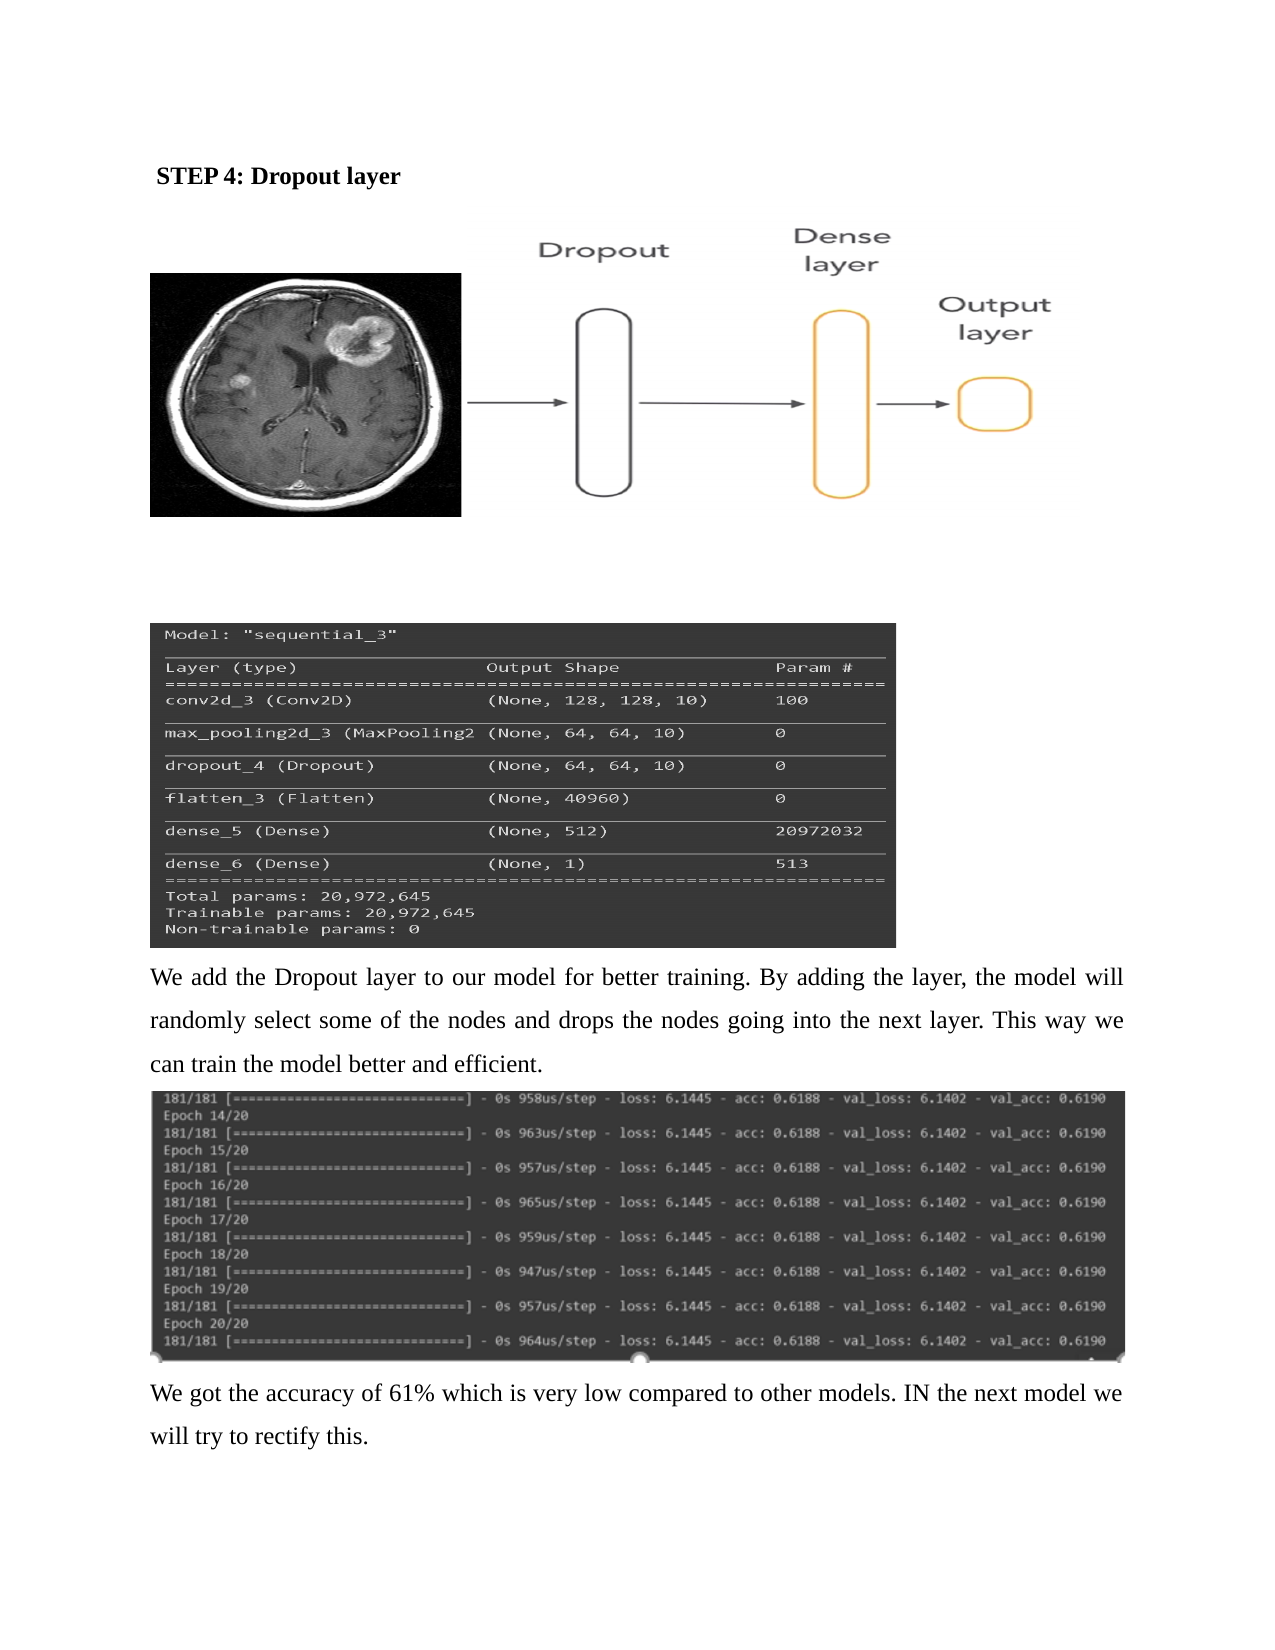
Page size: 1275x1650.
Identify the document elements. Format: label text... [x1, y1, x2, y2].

picture [467, 204, 1080, 517]
picture [150, 273, 462, 517]
text We got the accuracy of 61% which is very low compared to other models. IN the next model we will try to rectify this. [150, 1378, 1125, 1450]
picture [150, 1091, 1125, 1363]
picture [150, 623, 897, 948]
text STEP 4: Dropout layer [150, 161, 1125, 190]
text We add the Dropout layer to our model for better training. By adding the layer, the model will randomly select some of the nodes and drops the nodes going into the next layer. This way we can train the model better and efficient. [150, 962, 1125, 1077]
